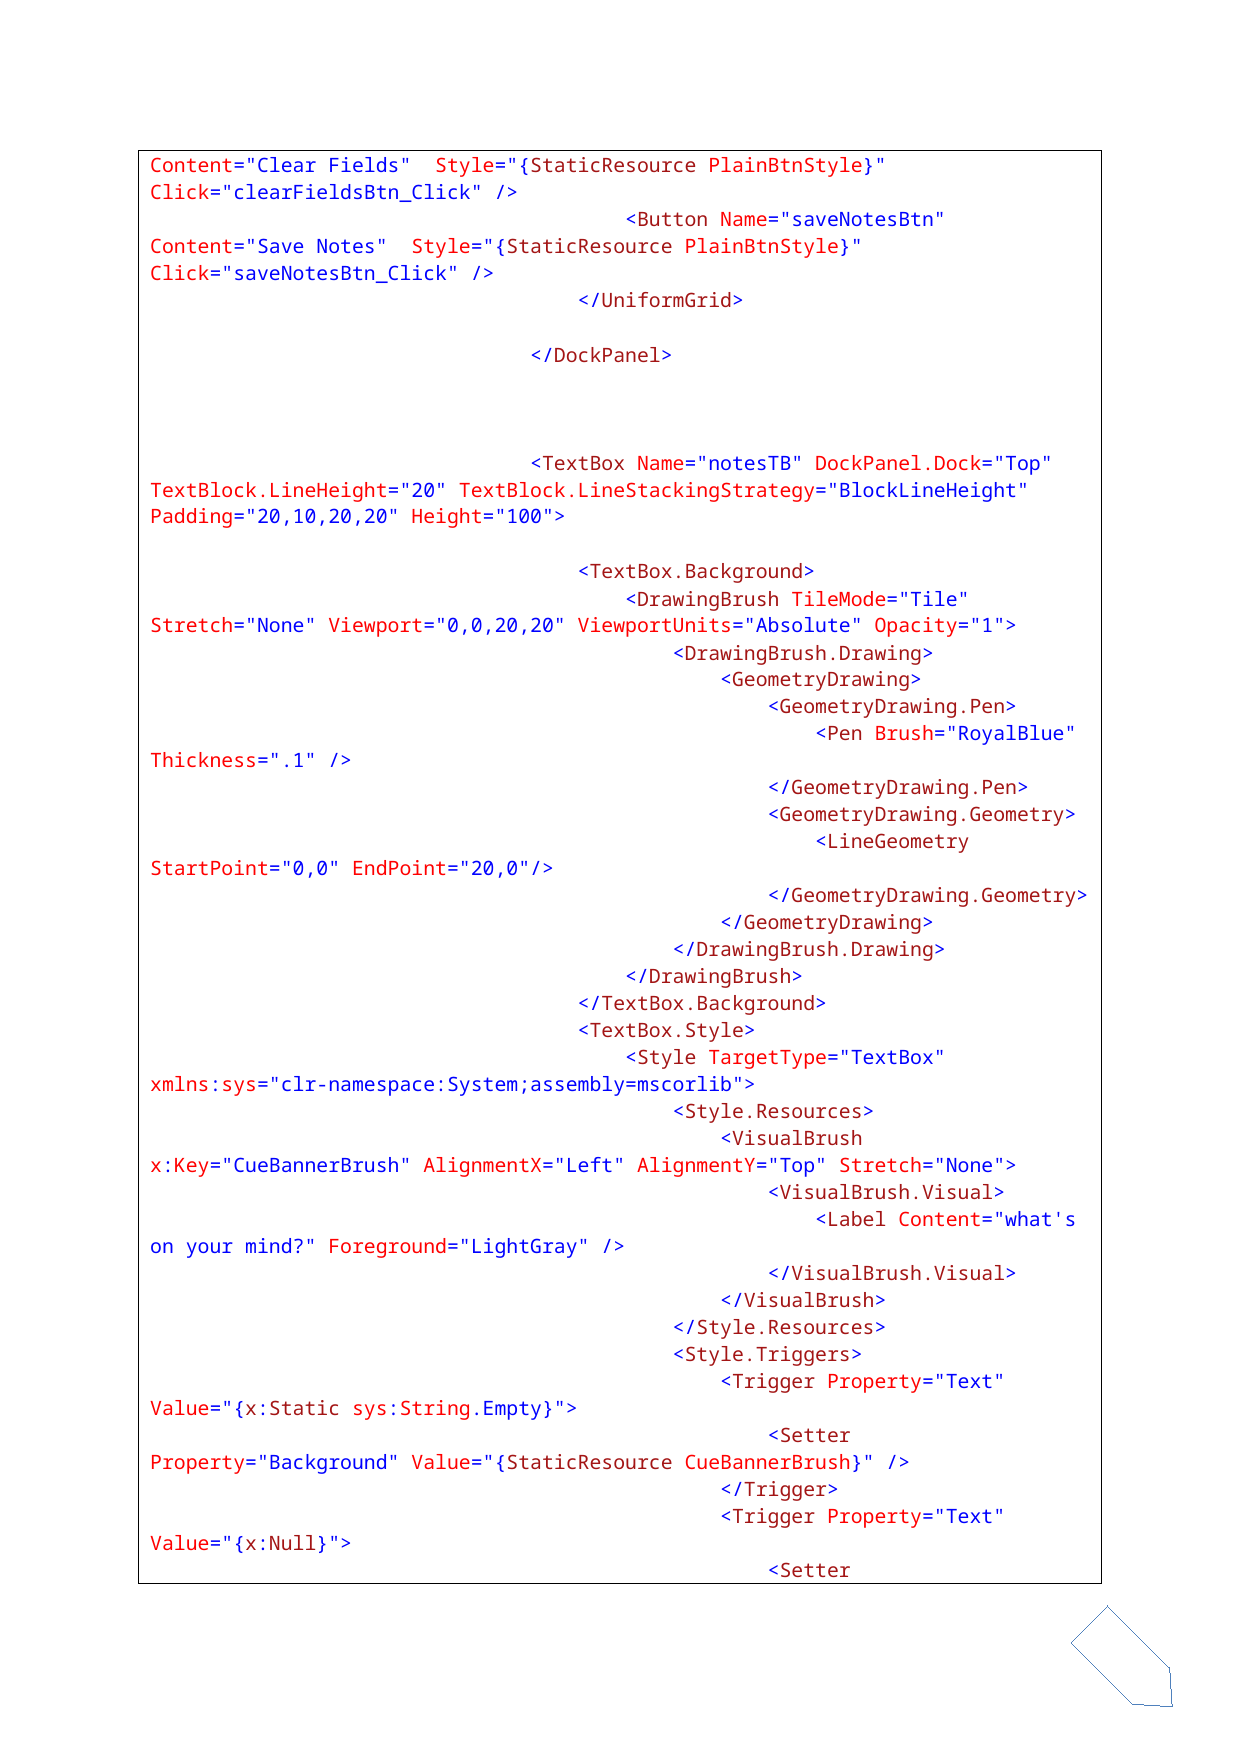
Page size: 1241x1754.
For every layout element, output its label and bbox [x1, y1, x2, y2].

table_cell [139, 151, 1101, 1583]
